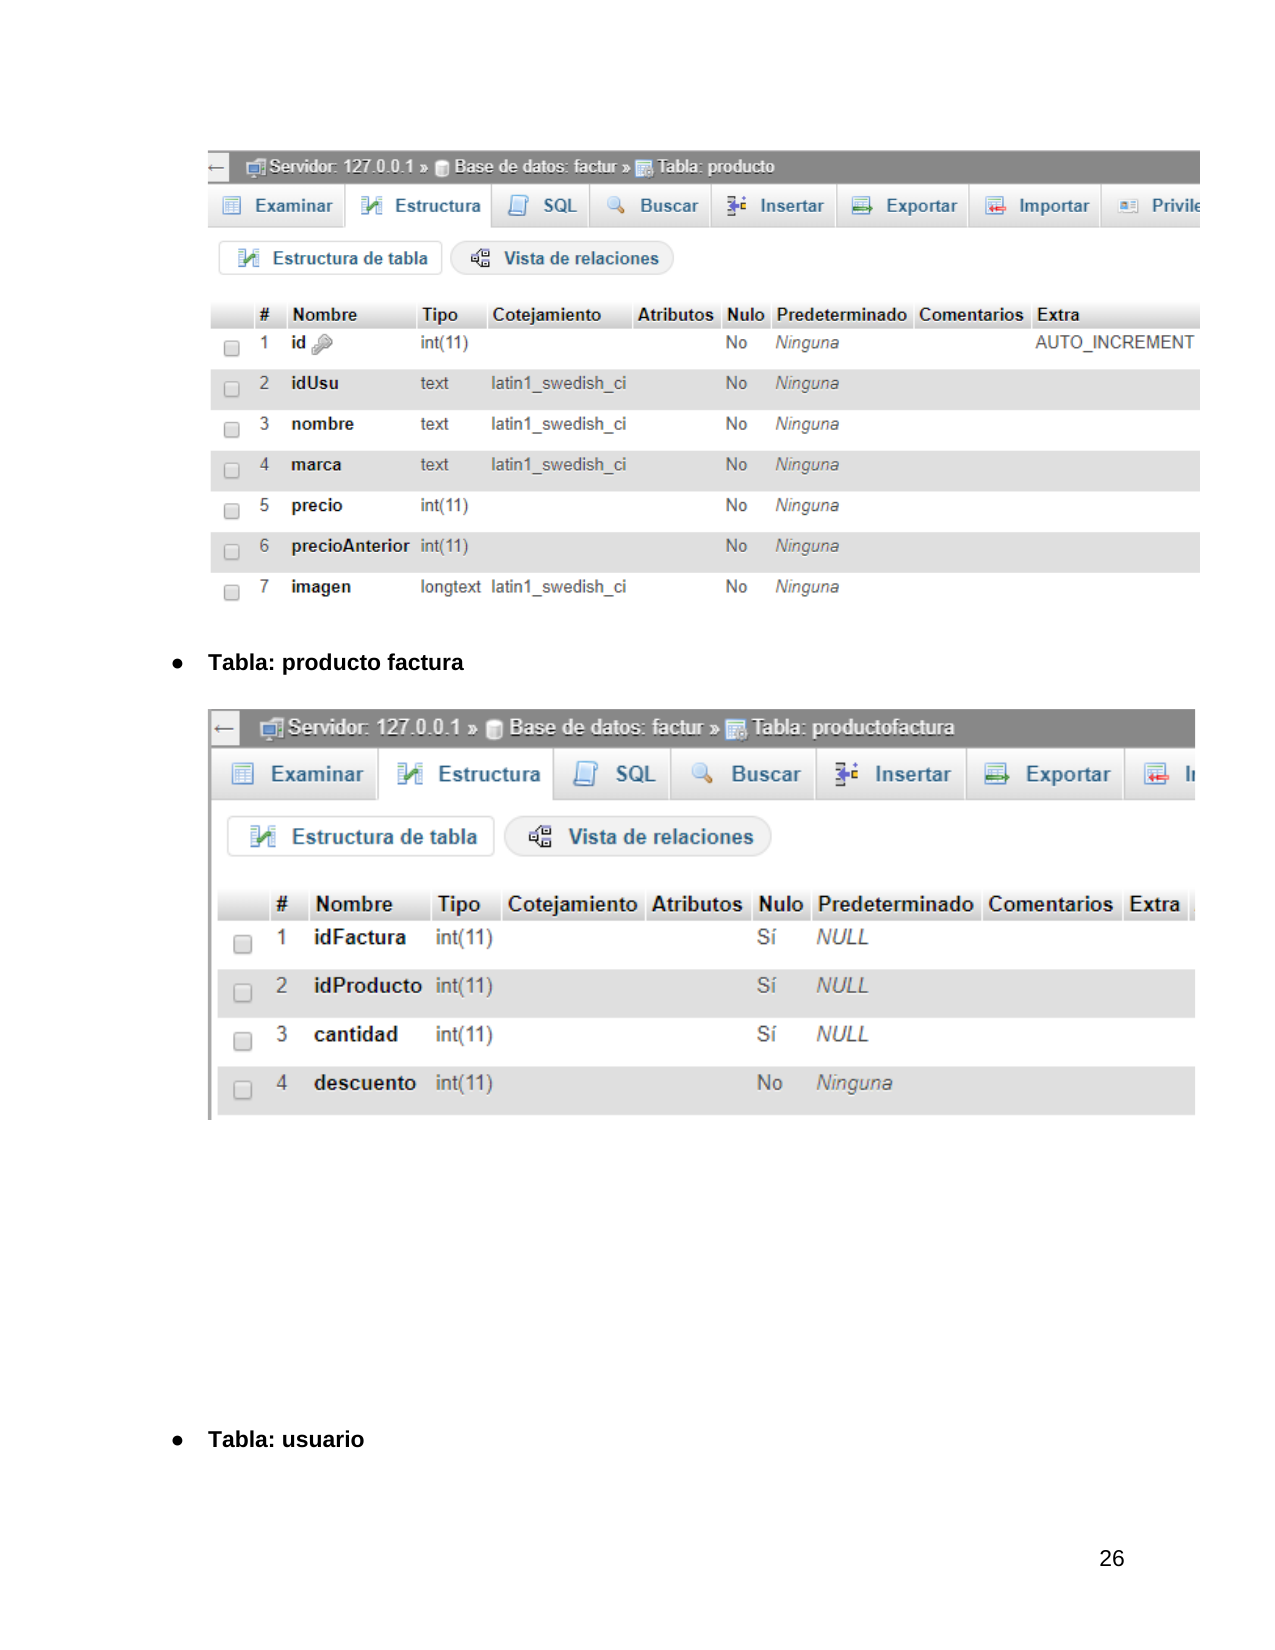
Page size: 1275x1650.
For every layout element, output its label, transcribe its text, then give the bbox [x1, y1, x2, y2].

picture [207, 150, 1200, 615]
picture [207, 709, 1196, 1120]
list Tabla: producto factura [170, 649, 1124, 675]
list Tabla: usuario [170, 1426, 1124, 1452]
